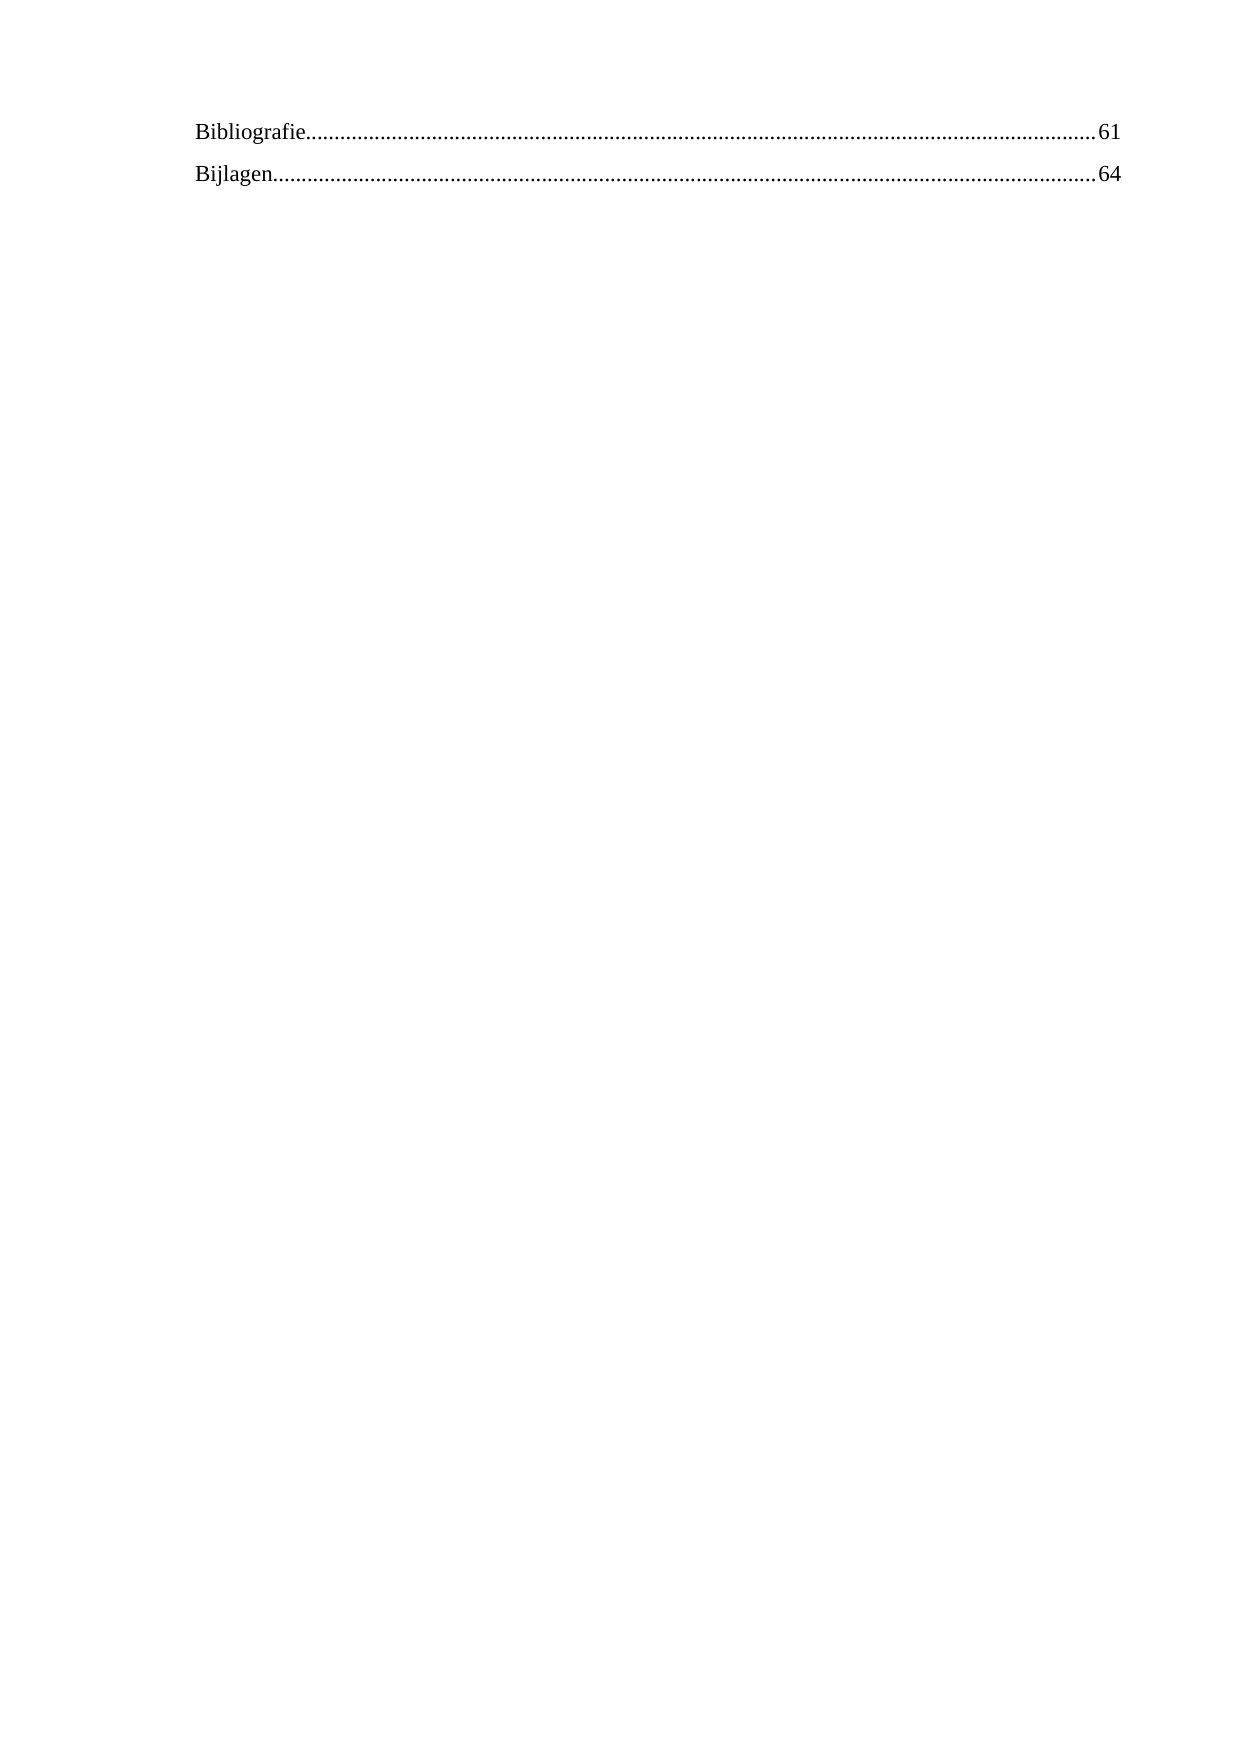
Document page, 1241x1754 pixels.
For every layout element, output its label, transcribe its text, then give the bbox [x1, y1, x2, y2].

text Bijlagen 64 [195, 160, 1122, 186]
text Bibliografie 61 [195, 118, 1122, 144]
